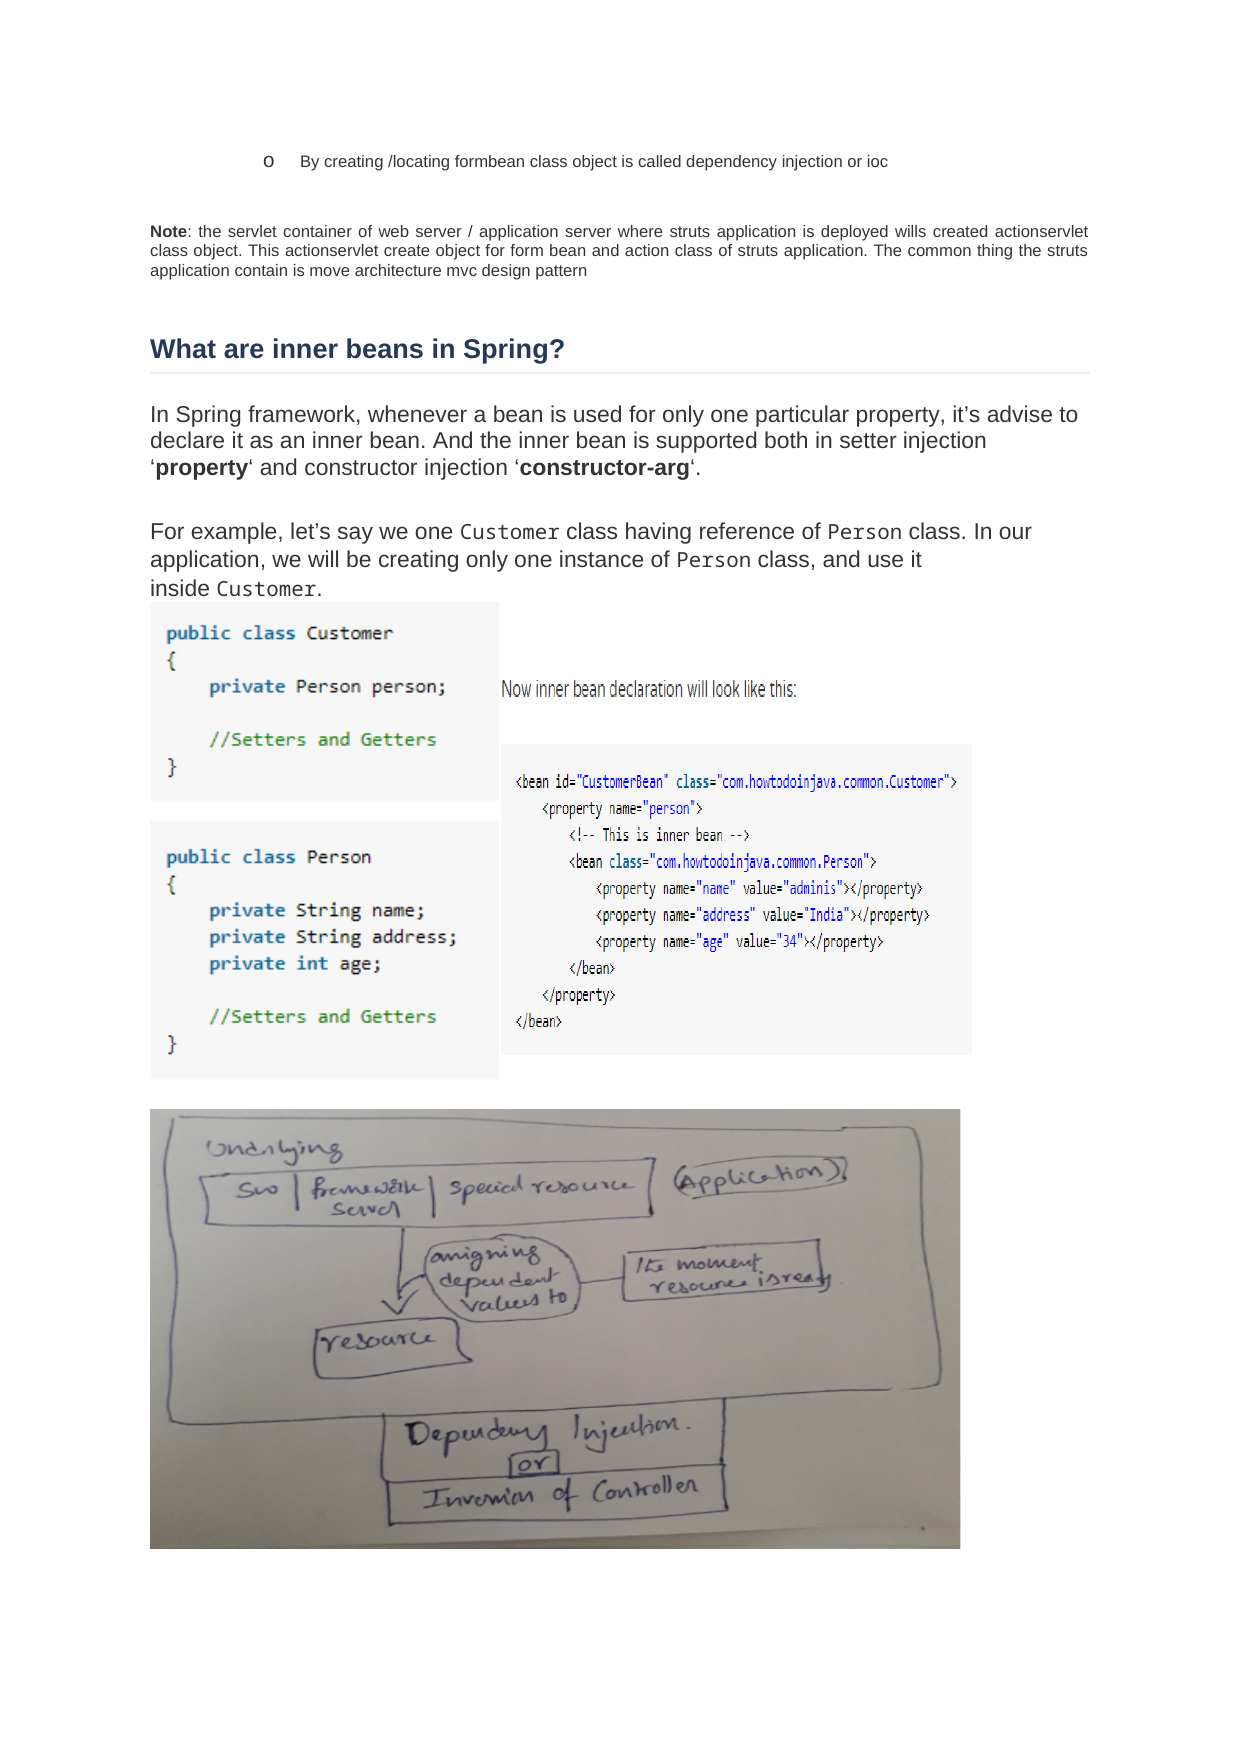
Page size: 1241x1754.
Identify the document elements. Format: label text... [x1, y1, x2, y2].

picture [150, 1109, 961, 1549]
text For example, let’s say we one Customer class having reference of Person class. In our application, we will be creating only one instance of Person class, and use it inside Customer. [150, 517, 1090, 602]
text Note: the servlet container of web server / application server where struts application is deployed wills created actionservlet class object. This actionservlet create object for form bean and action class of struts application. The common thing the struts application contain is move architecture mvc design pattern [150, 222, 1090, 279]
list By creating /locating formbean class object is called dependency injection or ioc [262, 150, 1090, 174]
text In Spring framework, whenever a bean is used for only one particular property, it’s advise to declare it as an inner bean. And the inner bean is supported both in setter injection ‘property‘ and constructor injection ‘constructor-arg‘. [150, 401, 1090, 480]
subtitle What are inner beans in Spring? [150, 333, 1090, 372]
picture [150, 602, 972, 1081]
